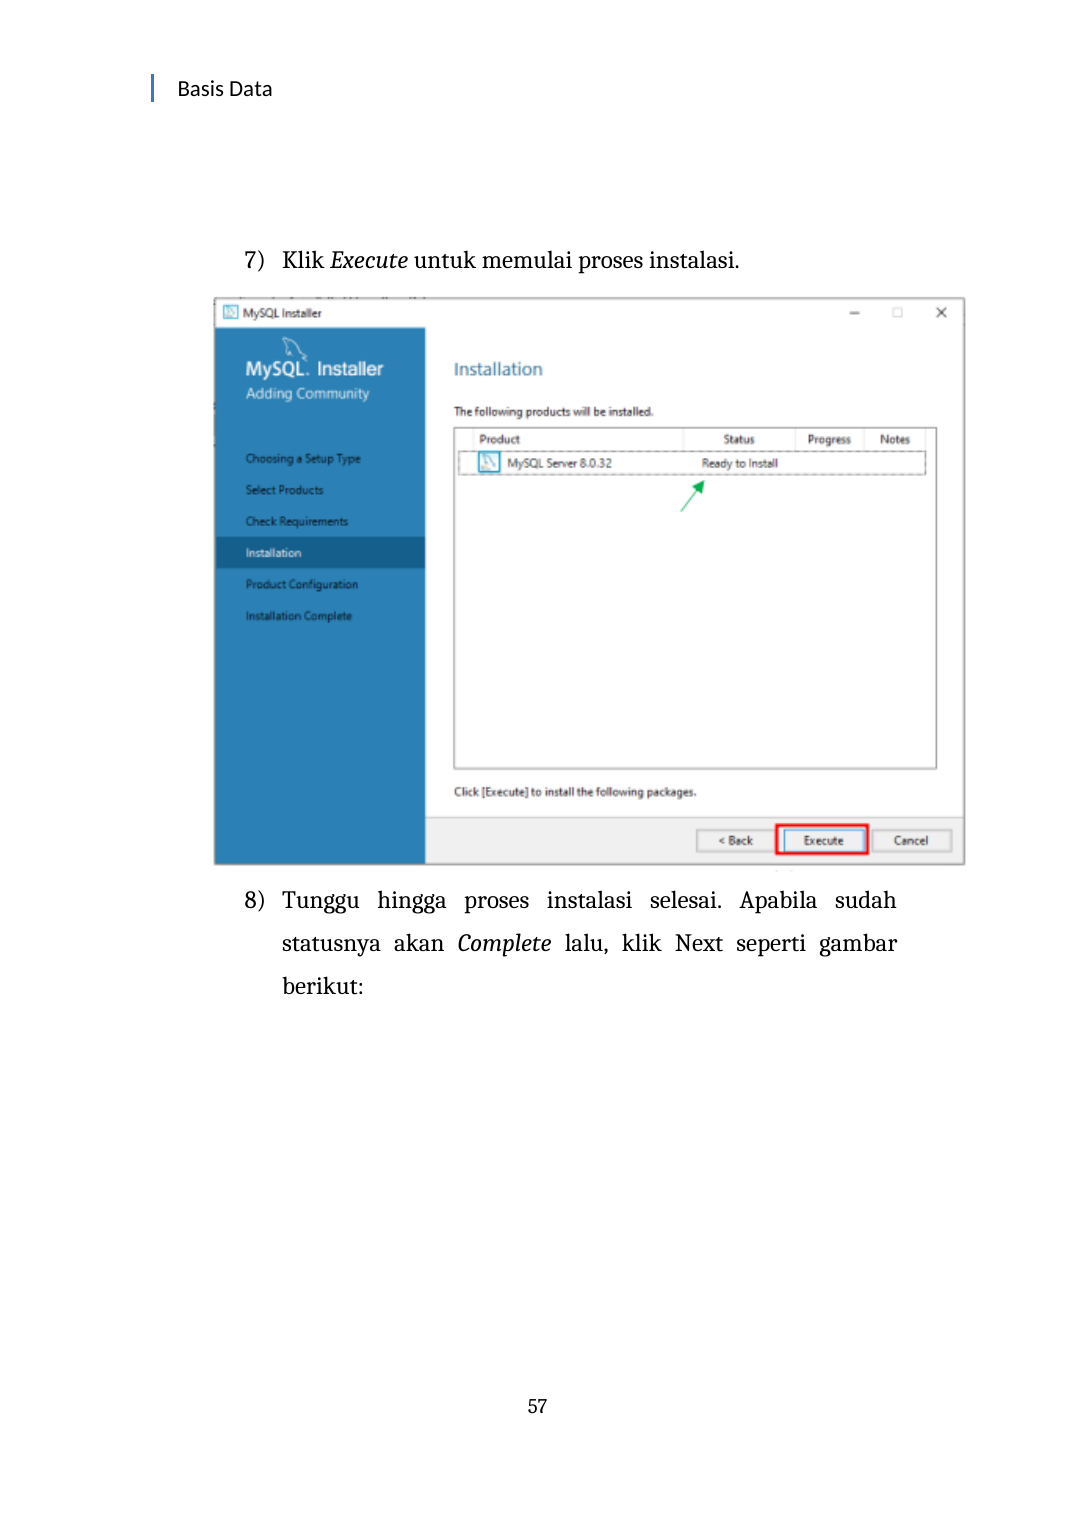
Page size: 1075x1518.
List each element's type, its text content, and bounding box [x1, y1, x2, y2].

list Tunggu hingga proses instalasi selesai. Apabila sudah statusnya akan Complete lalu, klik Next seperti gambar berikut: [244, 886, 898, 1001]
picture [206, 288, 974, 872]
list Klik Execute untuk memulai proses instalasi. [244, 246, 898, 274]
